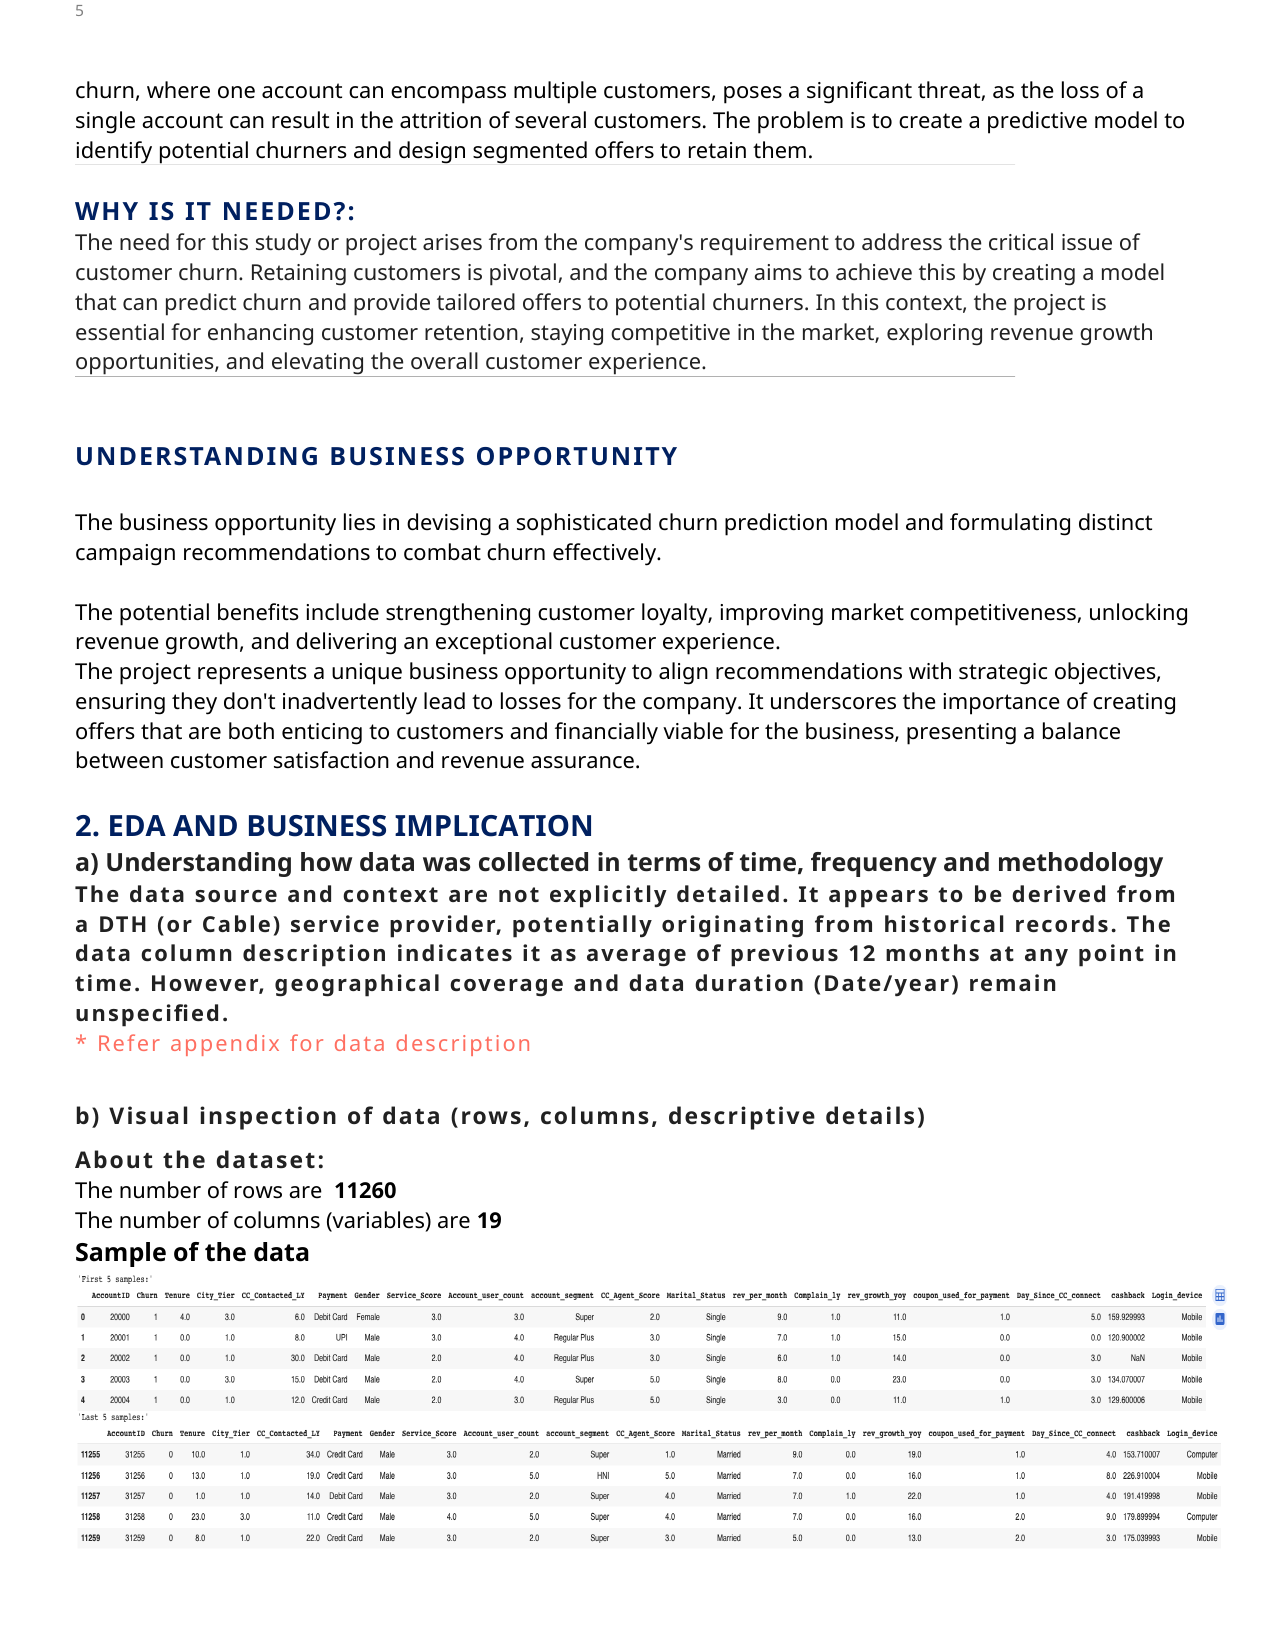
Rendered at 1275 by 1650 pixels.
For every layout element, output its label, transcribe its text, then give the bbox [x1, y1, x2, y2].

subtitle The data source and context are not explicitly detailed. It appears to be derived from a DTH (or Cable) service provider, potentially originating from historical records. The data column description indicates it as average of previous 12 months at any point in time. However, geographical coverage and data duration (Date/year) remain unspecified. [75, 879, 1200, 1028]
text The number of columns (variables) are 19 [75, 1204, 1200, 1234]
text The business opportunity lies in devising a sophisticated churn prediction model and formulating distinct campaign recommendations to combat churn effectively. [75, 507, 1200, 567]
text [75, 75, 1200, 164]
text The number of rows are 11260 [75, 1175, 1200, 1204]
text Sample of the data [75, 1234, 1200, 1268]
subtitle b) Visual inspection of data (rows, columns, descriptive details) [75, 1100, 1200, 1131]
text The need for this study or project arises from the company's requirement to address the critical issue of customer churn. Retaining customers is pivotal, and the company aims to achieve this by creating a model that can predict churn and provide tailored offers to potential churners. In this context, the project is essential for enhancing customer retention, staying competitive in the market, exploring revenue growth opportunities, and elevating the overall customer experience. [75, 227, 1200, 376]
text The project represents a unique business opportunity to align recommendations with strategic objectives, ensuring they don't inadvertently lead to losses for the company. It underscores the importance of creating offers that are both enticing to customers and financially viable for the business, presenting a balance between customer satisfaction and revenue assurance. [75, 656, 1200, 775]
text * Refer appendix for data description [75, 1028, 1200, 1057]
text a) Understanding how data was collected in terms of time, frequency and methodology [75, 845, 1200, 879]
text Understanding business opportunity [75, 439, 1200, 473]
text The potential benefits include strengthening customer loyalty, improving market competitiveness, unlocking revenue growth, and delivering an exceptional customer experience. [75, 596, 1200, 656]
picture [75, 1268, 1227, 1560]
subtitle Why Is It Needed?: [75, 193, 1200, 227]
text 2. EDA AND BUSINESS IMPLICATION [75, 805, 1200, 845]
text About the dataset: [75, 1143, 1200, 1175]
